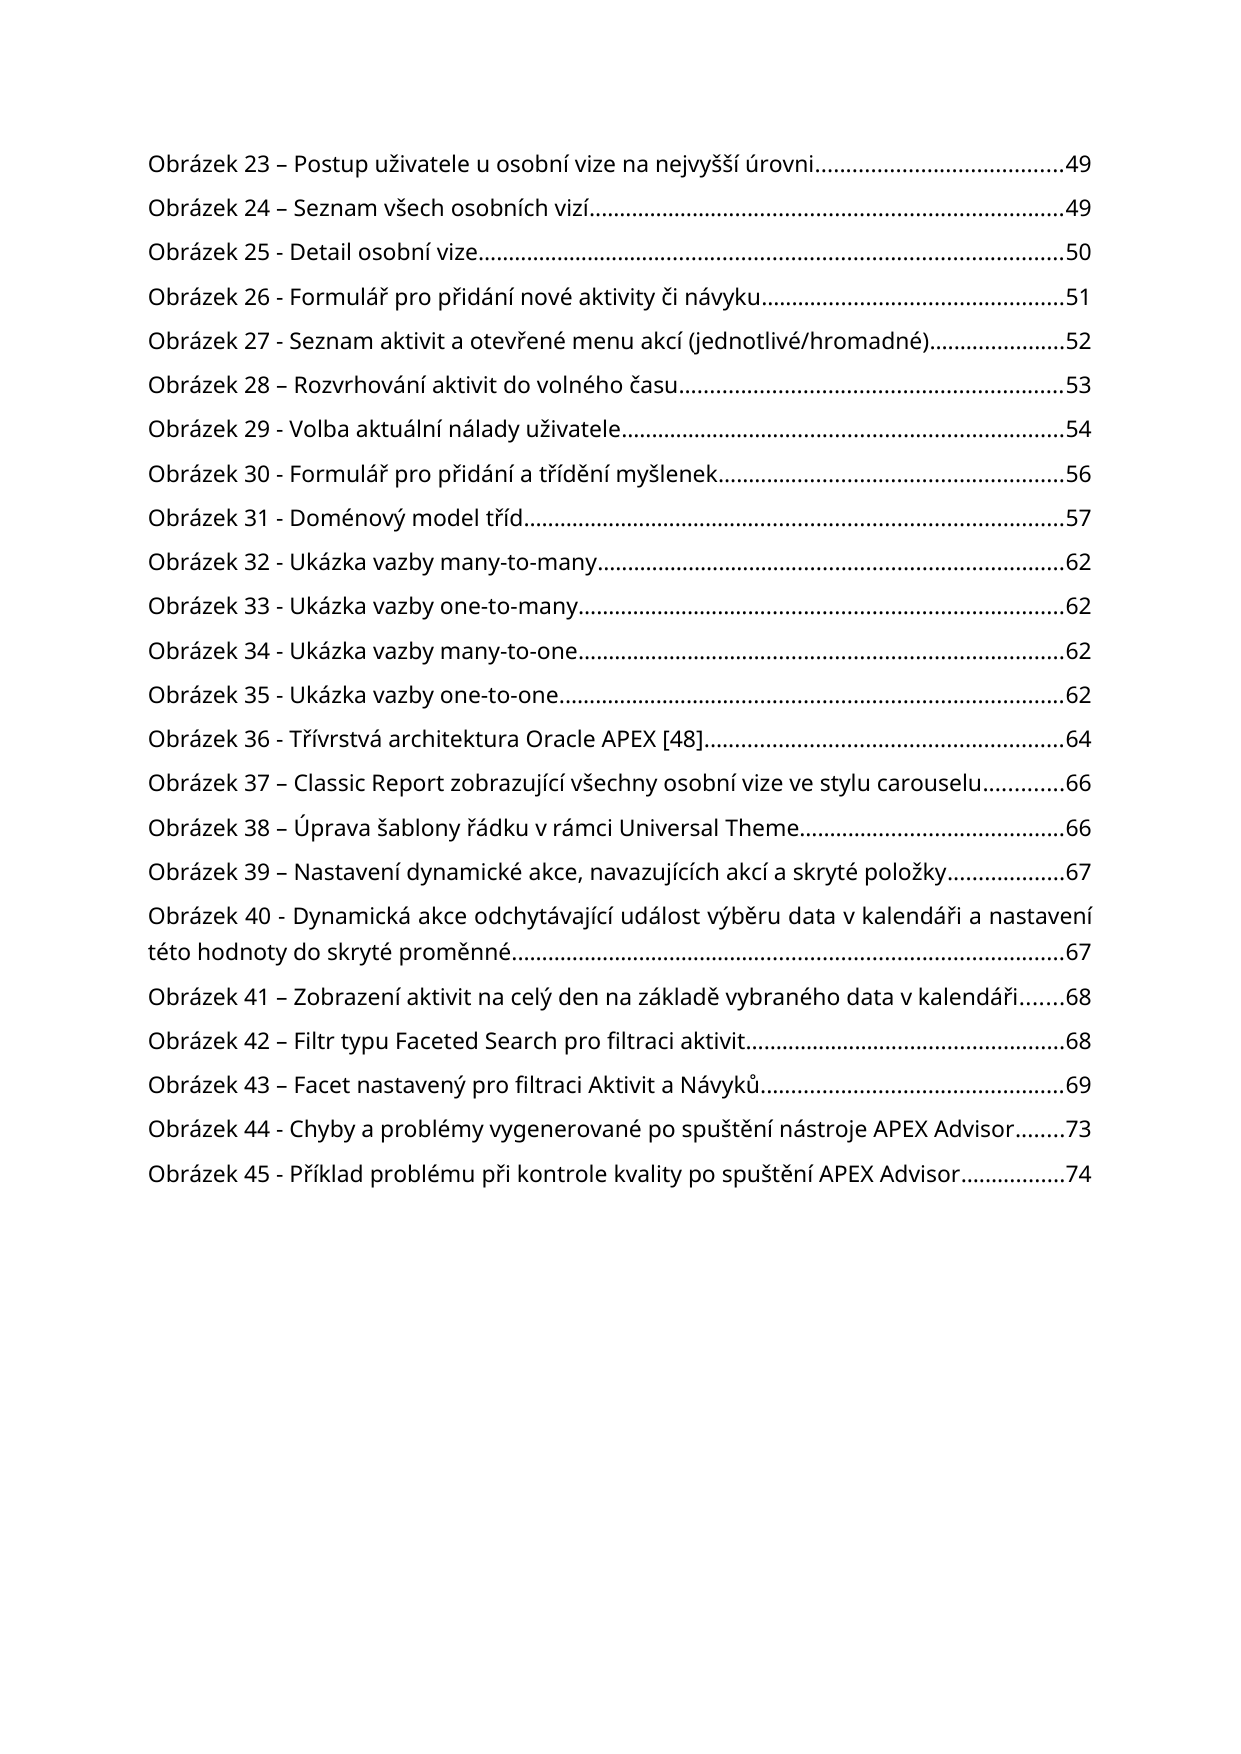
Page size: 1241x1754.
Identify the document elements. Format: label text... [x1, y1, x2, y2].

text Obrázek 43 – Facet nastavený pro filtraci Aktivit a Návyků 69 [148, 1069, 1093, 1100]
text Obrázek 39 – Nastavení dynamické akce, navazujících akcí a skryté položky 67 [148, 856, 1093, 887]
text Obrázek 25 - Detail osobní vize 50 [148, 236, 1093, 267]
text Obrázek 24 – Seznam všech osobních vizí 49 [148, 192, 1093, 223]
text Obrázek 42 – Filtr typu Faceted Search pro filtraci aktivit 68 [148, 1025, 1093, 1056]
text Obrázek 35 - Ukázka vazby one-to-one 62 [148, 679, 1093, 710]
text Obrázek 38 – Úprava šablony řádku v rámci Universal Theme 66 [148, 812, 1093, 843]
text Obrázek 26 - Formulář pro přidání nové aktivity či návyku 51 [148, 280, 1093, 312]
text Obrázek 32 - Ukázka vazby many-to-many 62 [148, 546, 1093, 577]
text Obrázek 29 - Volba aktuální nálady uživatele 54 [148, 413, 1093, 444]
text Obrázek 40 - Dynamická akce odchytávající událost výběru data v kalendáři a nastavení této hodnoty do skryté proměnné 67 [148, 900, 1093, 967]
text Obrázek 31 - Doménový model tříd 57 [148, 502, 1093, 533]
text Obrázek 28 – Rozvrhování aktivit do volného času 53 [148, 369, 1093, 400]
text Obrázek 44 - Chyby a problémy vygenerované po spuštění nástroje APEX Advisor 73 [148, 1113, 1093, 1144]
text Obrázek 45 - Příklad problému při kontrole kvality po spuštění APEX Advisor 74 [148, 1157, 1093, 1189]
text Obrázek 36 - Třívrstvá architektura Oracle APEX [48] 64 [148, 723, 1093, 754]
text Obrázek 30 - Formulář pro přidání a třídění myšlenek 56 [148, 457, 1093, 489]
text Obrázek 34 - Ukázka vazby many-to-one 62 [148, 634, 1093, 666]
text Obrázek 23 – Postup uživatele u osobní vize na nejvyšší úrovni 49 [148, 148, 1093, 179]
text Obrázek 37 – Classic Report zobrazující všechny osobní vize ve stylu carouselu 66 [148, 767, 1093, 799]
text Obrázek 41 – Zobrazení aktivit na celý den na základě vybraného data v kalendáři 68 [148, 980, 1093, 1012]
text Obrázek 27 - Seznam aktivit a otevřené menu akcí (jednotlivé/hromadné) 52 [148, 325, 1093, 356]
text Obrázek 33 - Ukázka vazby one-to-many 62 [148, 590, 1093, 622]
